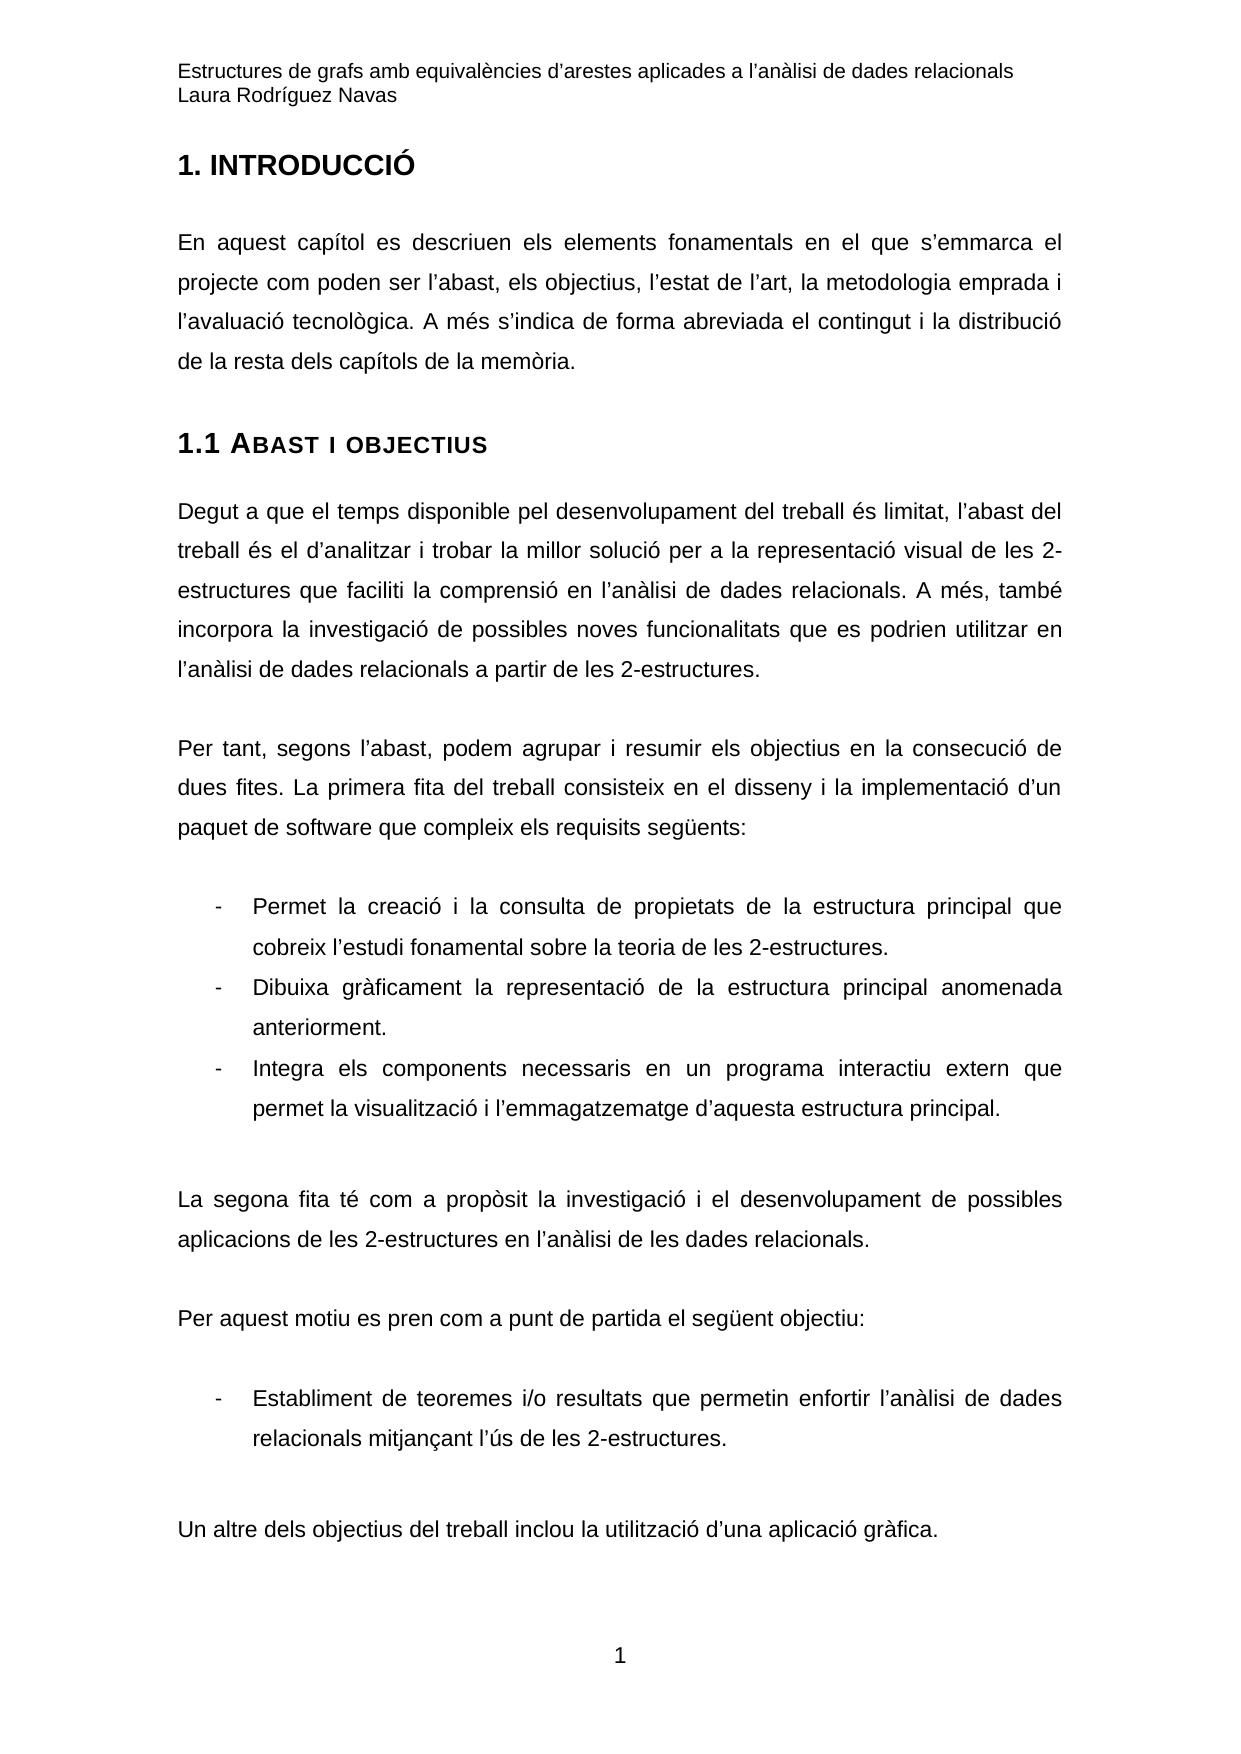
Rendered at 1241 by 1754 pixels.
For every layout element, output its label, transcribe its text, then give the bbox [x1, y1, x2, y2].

subtitle Abast i objectius [177, 427, 1063, 460]
title INTRODUCCIÓ [177, 148, 1063, 181]
list Establiment de teoremes i/o resultats que permetin enfortir l’anàlisi de dades relacionals mitjançant l’ús de les 2-estructures. [215, 1384, 1063, 1451]
text Per tant, segons l’abast, podem agrupar i resumir els objectius en la consecució de dues fites. La primera fita del treball consisteix en el disseny i la implementació d’un paquet de software que compleix els requisits següents: [177, 734, 1063, 840]
text Un altre dels objectius del treball inclou la utilització d’una aplicació gràfica. [177, 1516, 1063, 1543]
text La segona fita té com a propòsit la investigació i el desenvolupament de possibles aplicacions de les 2-estructures en l’anàlisi de les dades relacionals. [177, 1186, 1063, 1252]
text Degut a que el temps disponible pel desenvolupament del treball és limitat, l’abast del treball és el d’analitzar i trobar la millor solució per a la representació visual de les 2-estructures que faciliti la comprensió en l’anàlisi de dades relacionals. A més, també incorpora la investigació de possibles noves funcionalitats que es podrien utilitzar en l’anàlisi de dades relacionals a partir de les 2-estructures. [177, 498, 1063, 682]
list Integra els components necessaris en un programa interactiu extern que permet la visualització i l’emmagatzematge d’aquesta estructura principal. [215, 1054, 1063, 1121]
list Permet la creació i la consulta de propietats de la estructura principal que cobreix l’estudi fonamental sobre la teoria de les 2-estructures. [215, 892, 1063, 960]
list Dibuixa gràficament la representació de la estructura principal anomenada anteriorment. [215, 973, 1063, 1041]
text En aquest capítol es descriuen els elements fonamentals en el que s’emmarca el projecte com poden ser l’abast, els objectius, l’estat de l’art, la metodologia emprada i l’avaluació tecnològica. A més s’indica de forma abreviada el contingut i la distribució de la resta dels capítols de la memòria. [177, 229, 1063, 374]
text Per aquest motiu es pren com a punt de partida el següent objectiu: [177, 1305, 1063, 1331]
